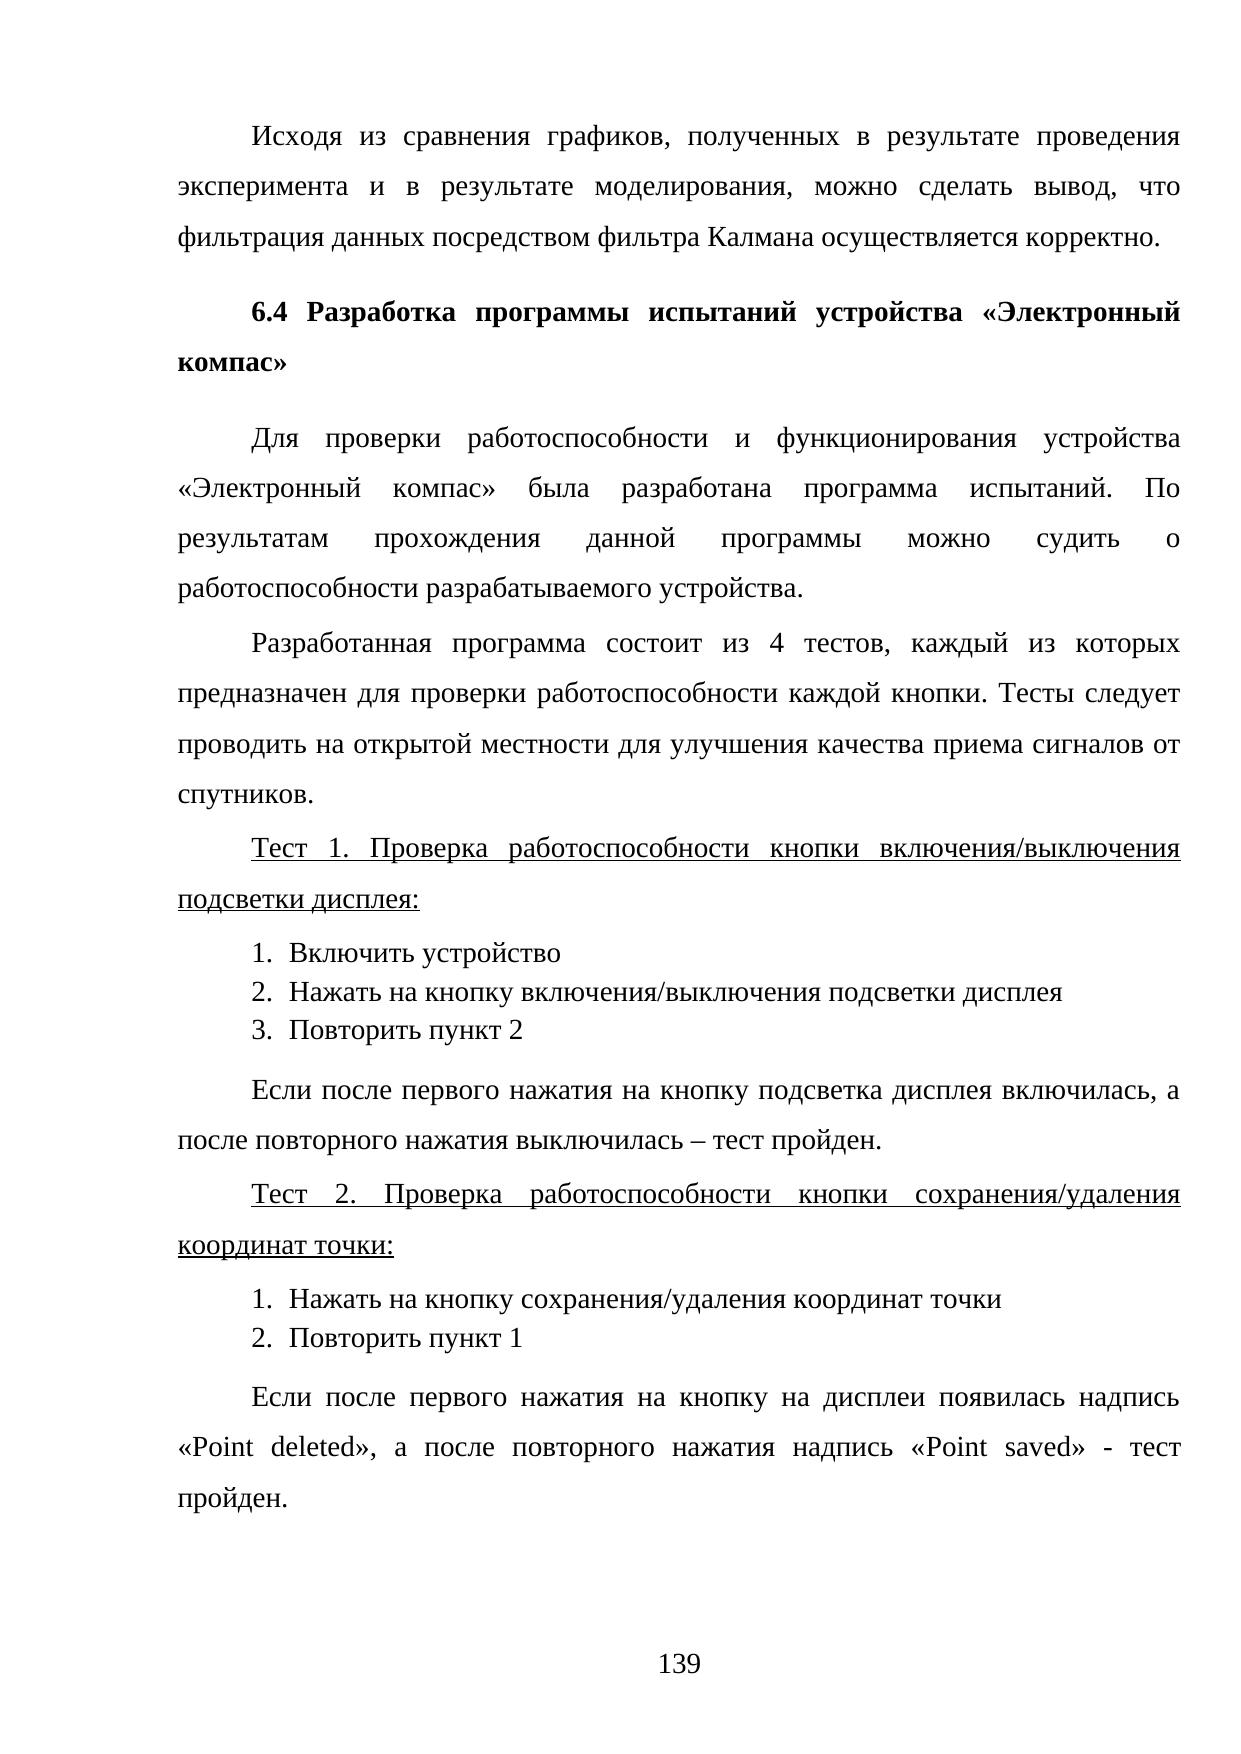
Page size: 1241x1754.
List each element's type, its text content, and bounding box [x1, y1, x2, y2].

text Разработанная программа состоит из 4 тестов, каждый из которых предназначен для проверки работоспособности каждой кнопки. Тесты следует проводить на открытой местности для улучшения качества приема сигналов от спутников. [177, 625, 1181, 809]
text Исходя из сравнения графиков, полученных в результате проведения эксперимента и в результате моделирования, можно сделать вывод, что фильтрация данных посредством фильтра Калмана осуществляется корректно. [177, 118, 1181, 252]
text Если после первого нажатия на кнопку подсветка дисплея включилась, а после повторного нажатия выключилась – тест пройден. [177, 1072, 1181, 1156]
text Для проверки работоспособности и функционирования устройства «Электронный компас» была разработана программа испытаний. По результатам прохождения данной программы можно судить о работоспособности разрабатываемого устройства. [177, 420, 1181, 604]
list Нажать на кнопку включения/выключения подсветки дисплея [251, 974, 1181, 1007]
list Повторить пункт 1 [251, 1320, 1181, 1353]
list Нажать на кнопку сохранения/удаления координат точки [251, 1281, 1181, 1315]
text Тест 2. Проверка работоспособности кнопки сохранения/удаления координат точки: [177, 1177, 1181, 1260]
list Включить устройство [251, 935, 1181, 969]
text Если после первого нажатия на кнопку на дисплеи появилась надпись «Point deleted», а после повторного нажатия надпись «Point saved» - тест пройден. [177, 1379, 1181, 1513]
subtitle 6.4 Разработка программы испытаний устройства «Электронный компас» [177, 294, 1181, 378]
list Повторить пункт 2 [251, 1012, 1181, 1046]
text Тест 1. Проверка работоспособности кнопки включения/выключения подсветки дисплея: [177, 831, 1181, 914]
